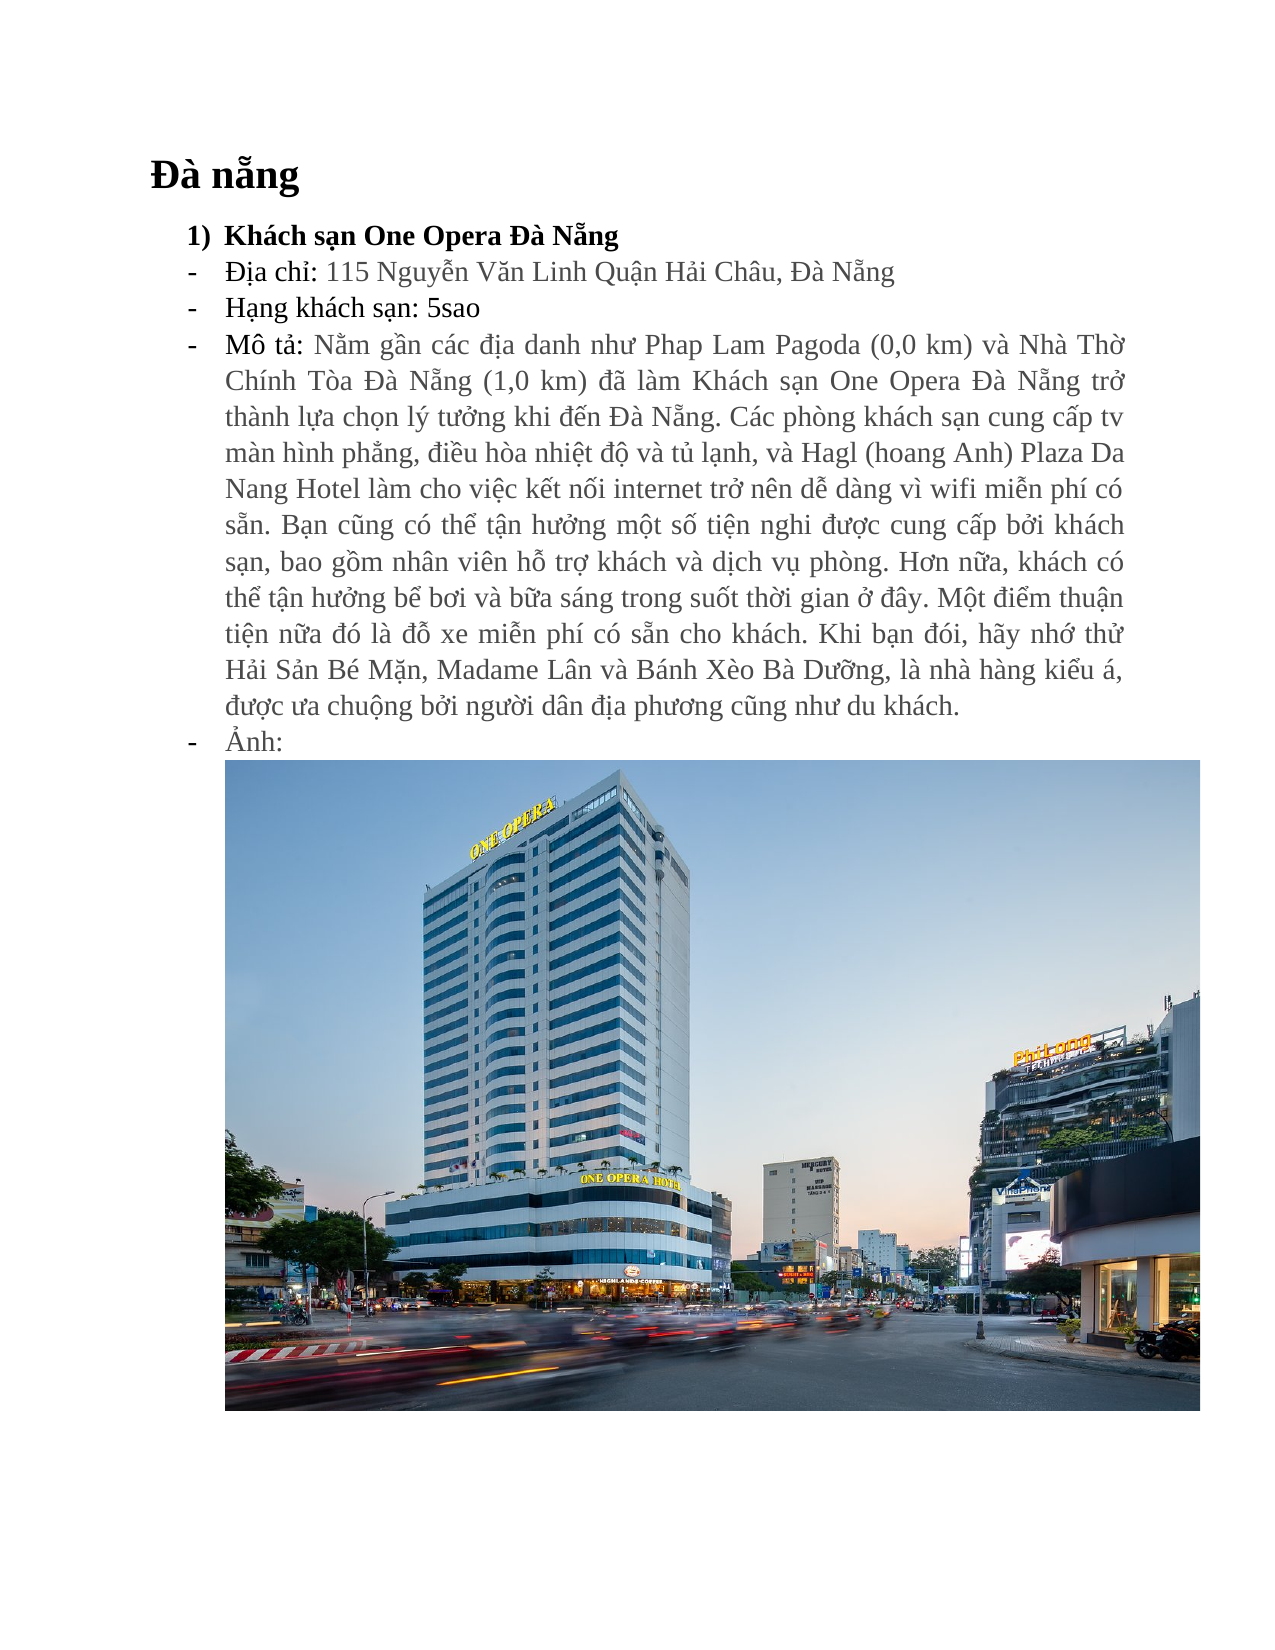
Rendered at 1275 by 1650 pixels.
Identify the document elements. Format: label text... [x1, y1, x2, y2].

list Địa chỉ: 115 Nguyễn Văn Linh Quận Hải Châu, Đà Nẵng [187, 254, 1125, 288]
text Đà nẵng [150, 150, 1125, 198]
picture [225, 760, 1200, 1411]
list Khách sạn One Opera Đà Nẵng [186, 218, 1125, 252]
list Hạng khách sạn: 5sao [187, 291, 1125, 324]
list Mô tả: Nằm gần các địa danh như Phap Lam Pagoda (0,0 km) và Nhà Thờ Chính Tòa Đà Nẵng (1,0 km) đã làm Khách sạn One Opera Đà Nẵng trở thành lựa chọn lý tưởng khi đến Đà Nẵng. Các phòng khách sạn cung cấp tv màn hình phẳng, điều hòa nhiệt độ và tủ lạnh, và Hagl (hoang Anh) Plaza Da Nang Hotel làm cho việc kết nối internet trở nên dễ dàng vì wifi miễn phí có sẵn. Bạn cũng có thể tận hưởng một số tiện nghi được cung cấp bởi khách sạn, bao gồm nhân viên hỗ trợ khách và dịch vụ phòng. Hơn nữa, khách có thể tận hưởng bể bơi và bữa sáng trong suốt thời gian ở đây. Một điểm thuận tiện nữa đó là đỗ xe miễn phí có sẵn cho khách. Khi bạn đói, hãy nhớ thử Hải Sản Bé Mặn, Madame Lân và Bánh Xèo Bà Dưỡng, là nhà hàng kiểu á, được ưa chuộng bởi người dân địa phương cũng như du khách. [187, 327, 1125, 722]
